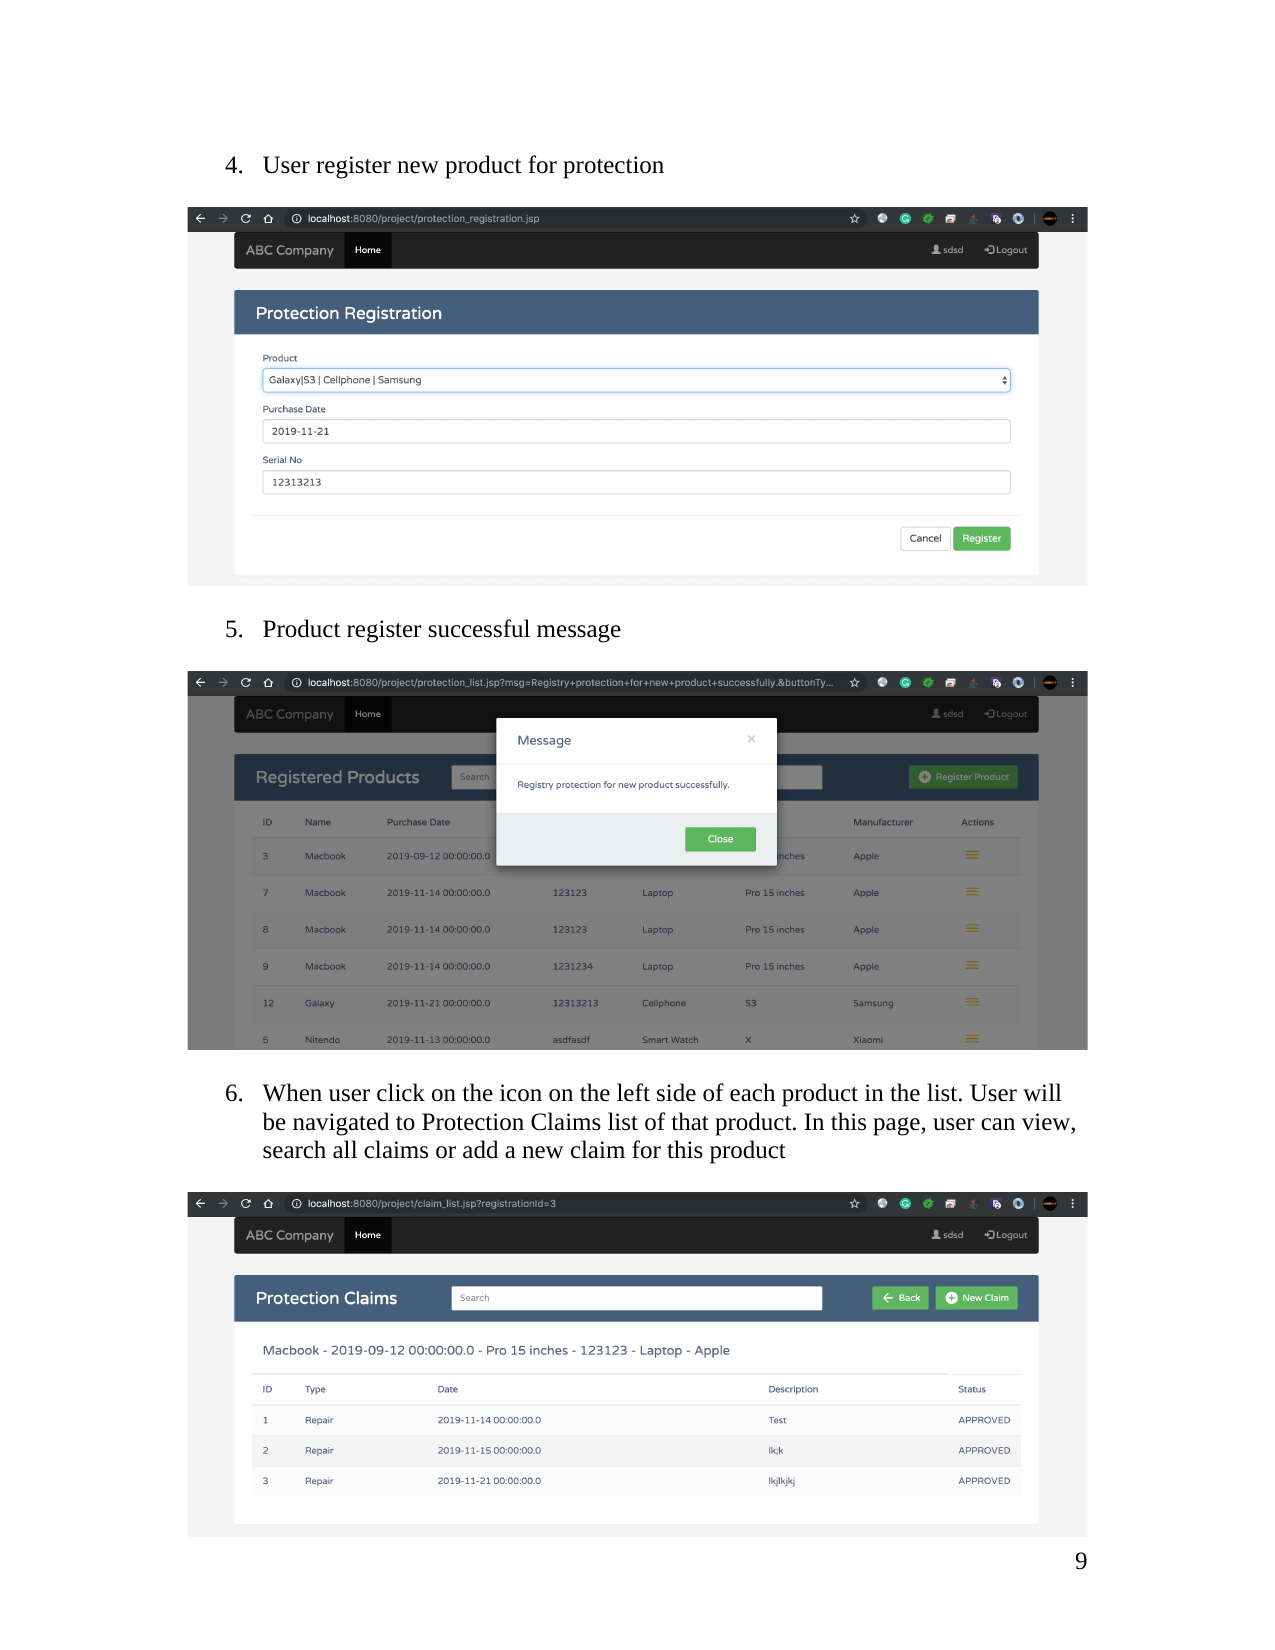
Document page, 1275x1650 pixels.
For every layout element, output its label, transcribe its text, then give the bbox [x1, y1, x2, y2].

picture [187, 1192, 1088, 1537]
picture [187, 671, 1088, 1050]
picture [187, 207, 1088, 586]
list Product register successful message [225, 614, 1087, 643]
list When user click on the icon on the left side of each product in the list. User will be navigated to Protection Claims list of that product. In this page, user can view, search all claims or add a new claim for this product [225, 1078, 1087, 1164]
list User register new product for protection [225, 150, 1087, 179]
